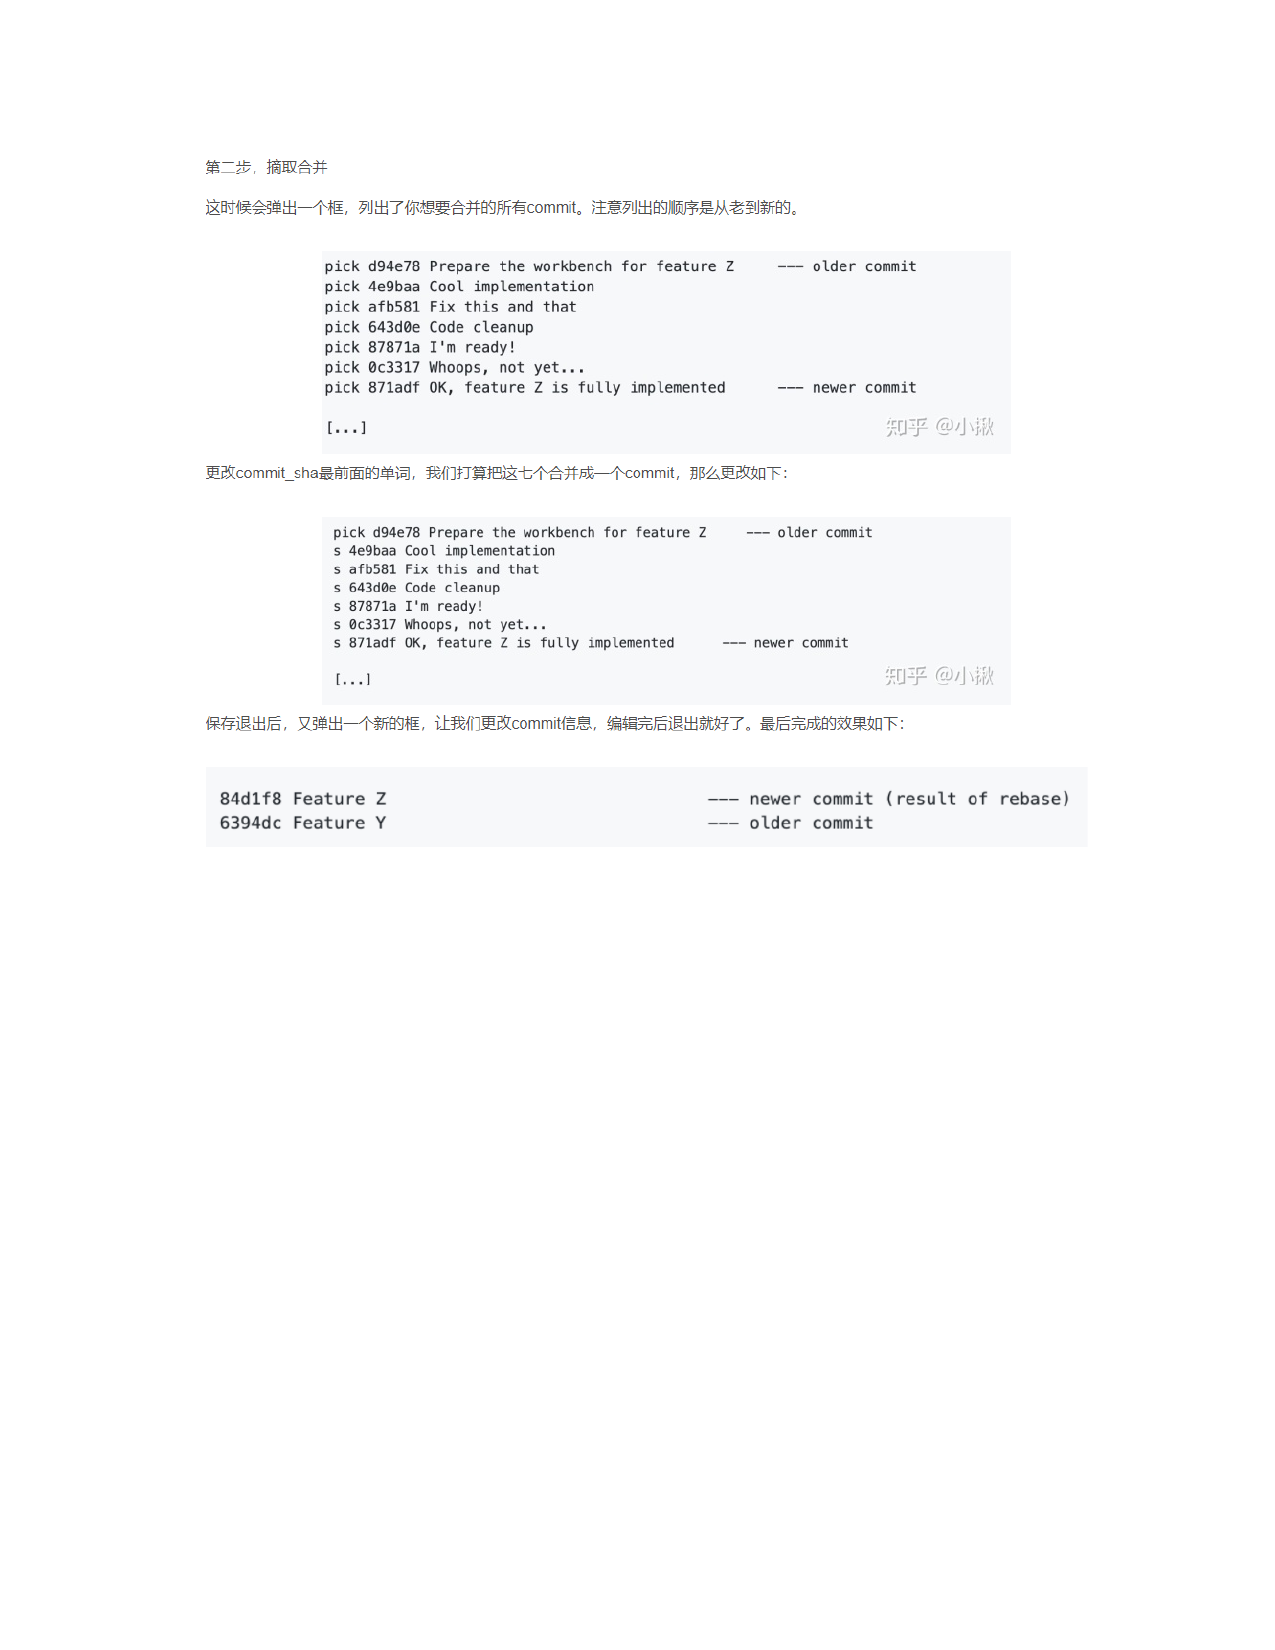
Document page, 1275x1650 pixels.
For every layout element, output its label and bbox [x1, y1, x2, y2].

picture [187, 150, 1088, 847]
